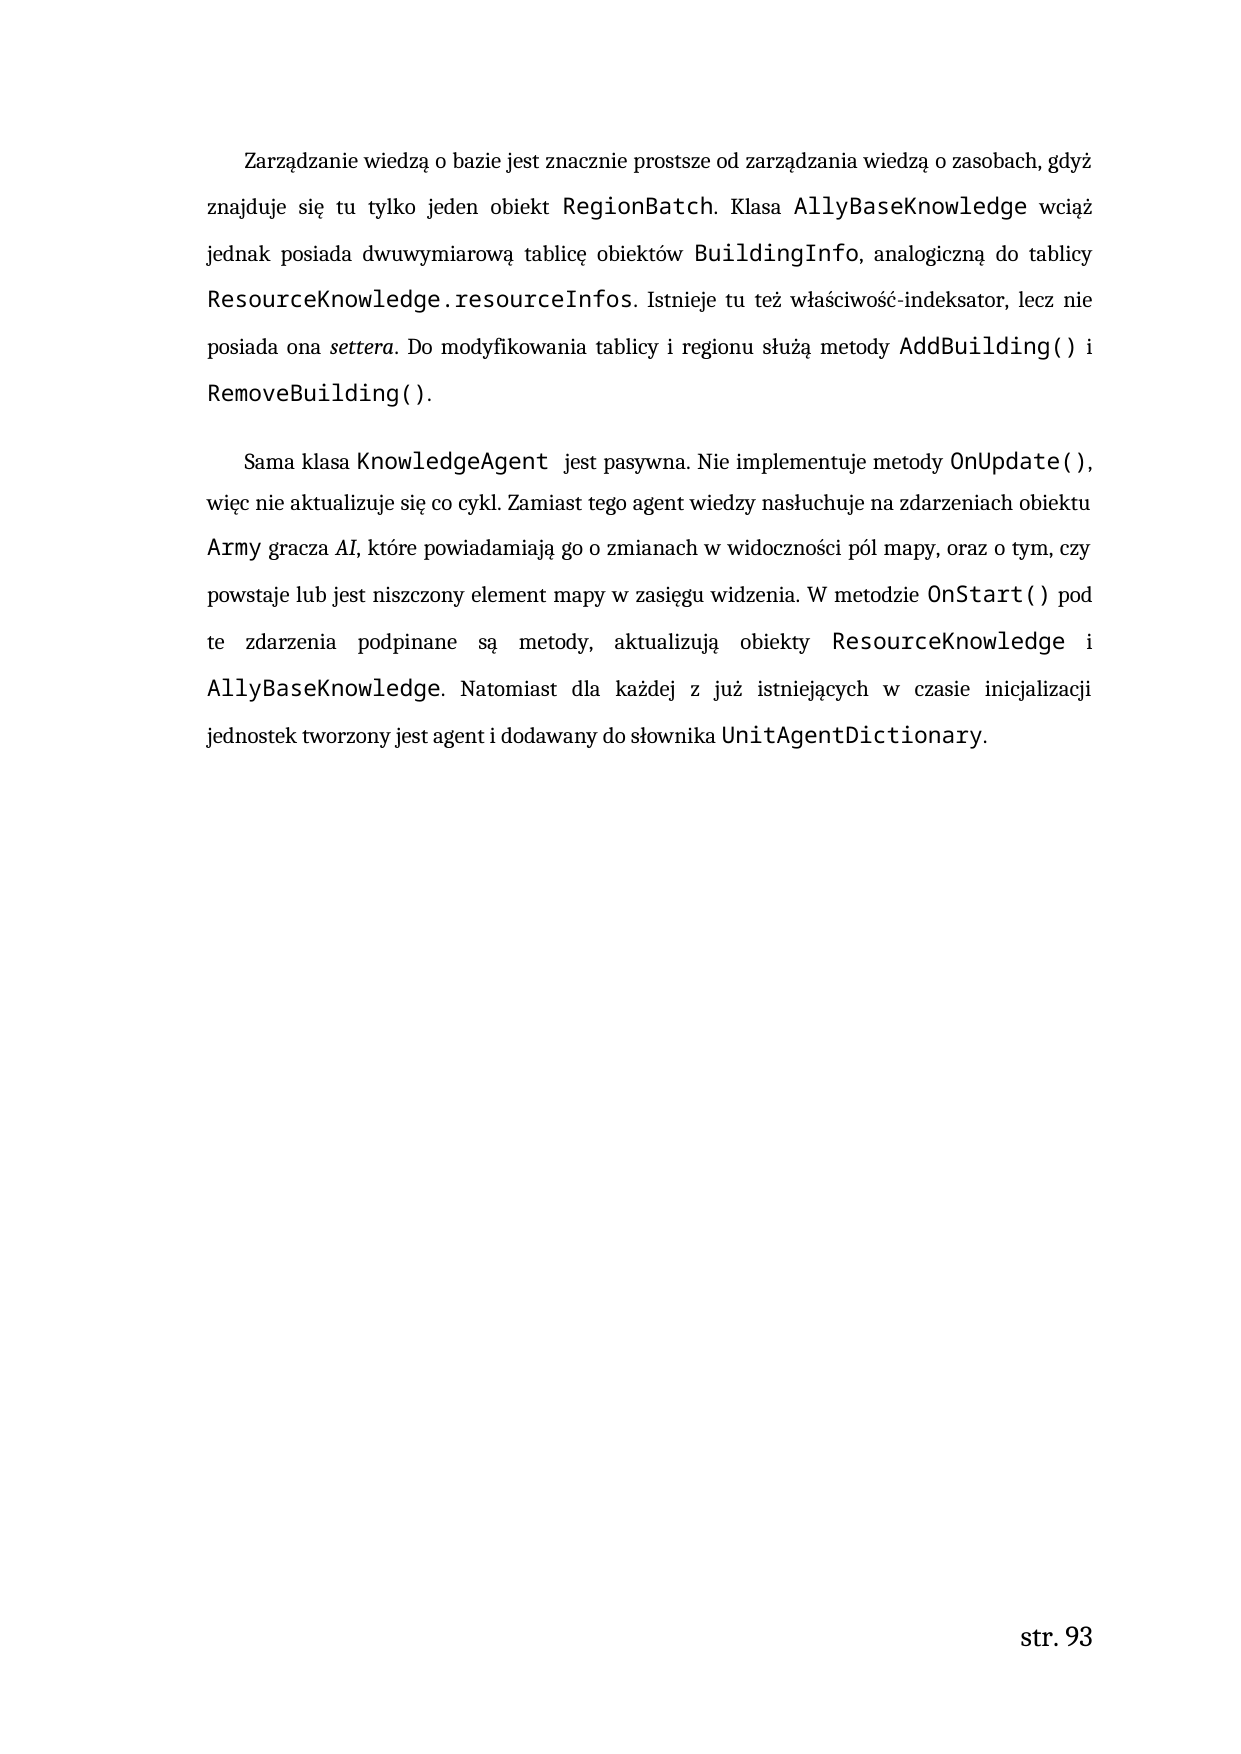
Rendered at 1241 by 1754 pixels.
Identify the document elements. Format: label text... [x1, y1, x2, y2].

text Sama klasa KnowledgeAgent jest pasywna. Nie implementuje metody OnUpdate(), więc nie aktualizuje się co cykl. Zamiast tego agent wiedzy nasłuchuje na zdarzeniach obiektu Army gracza AI, które powiadamiają go o zmianach w widoczności pól mapy, oraz o tym, czy powstaje lub jest niszczony element mapy w zasięgu widzenia. W metodzie OnStart() pod te zdarzenia podpinane są metody, aktualizują obiekty ResourceKnowledge i AllyBaseKnowledge. Natomiast dla każdej z już istniejących w czasie inicjalizacji jednostek tworzony jest agent i dodawany do słownika UnitAgentDictionary. [207, 445, 1092, 750]
text Zarządzanie wiedzą o bazie jest znacznie prostsze od zarządzania wiedzą o zasobach, gdyż znajduje się tu tylko jeden obiekt RegionBatch. Klasa AllyBaseKnowledge wciąż jednak posiada dwuwymiarową tablicę obiektów BuildingInfo, analogiczną do tablicy ResourceKnowledge.resourceInfos. Istnieje tu też właściwość-indeksator, lecz nie posiada ona settera. Do modyfikowania tablicy i regionu służą metody AddBuilding() i RemoveBuilding(). [207, 148, 1092, 408]
